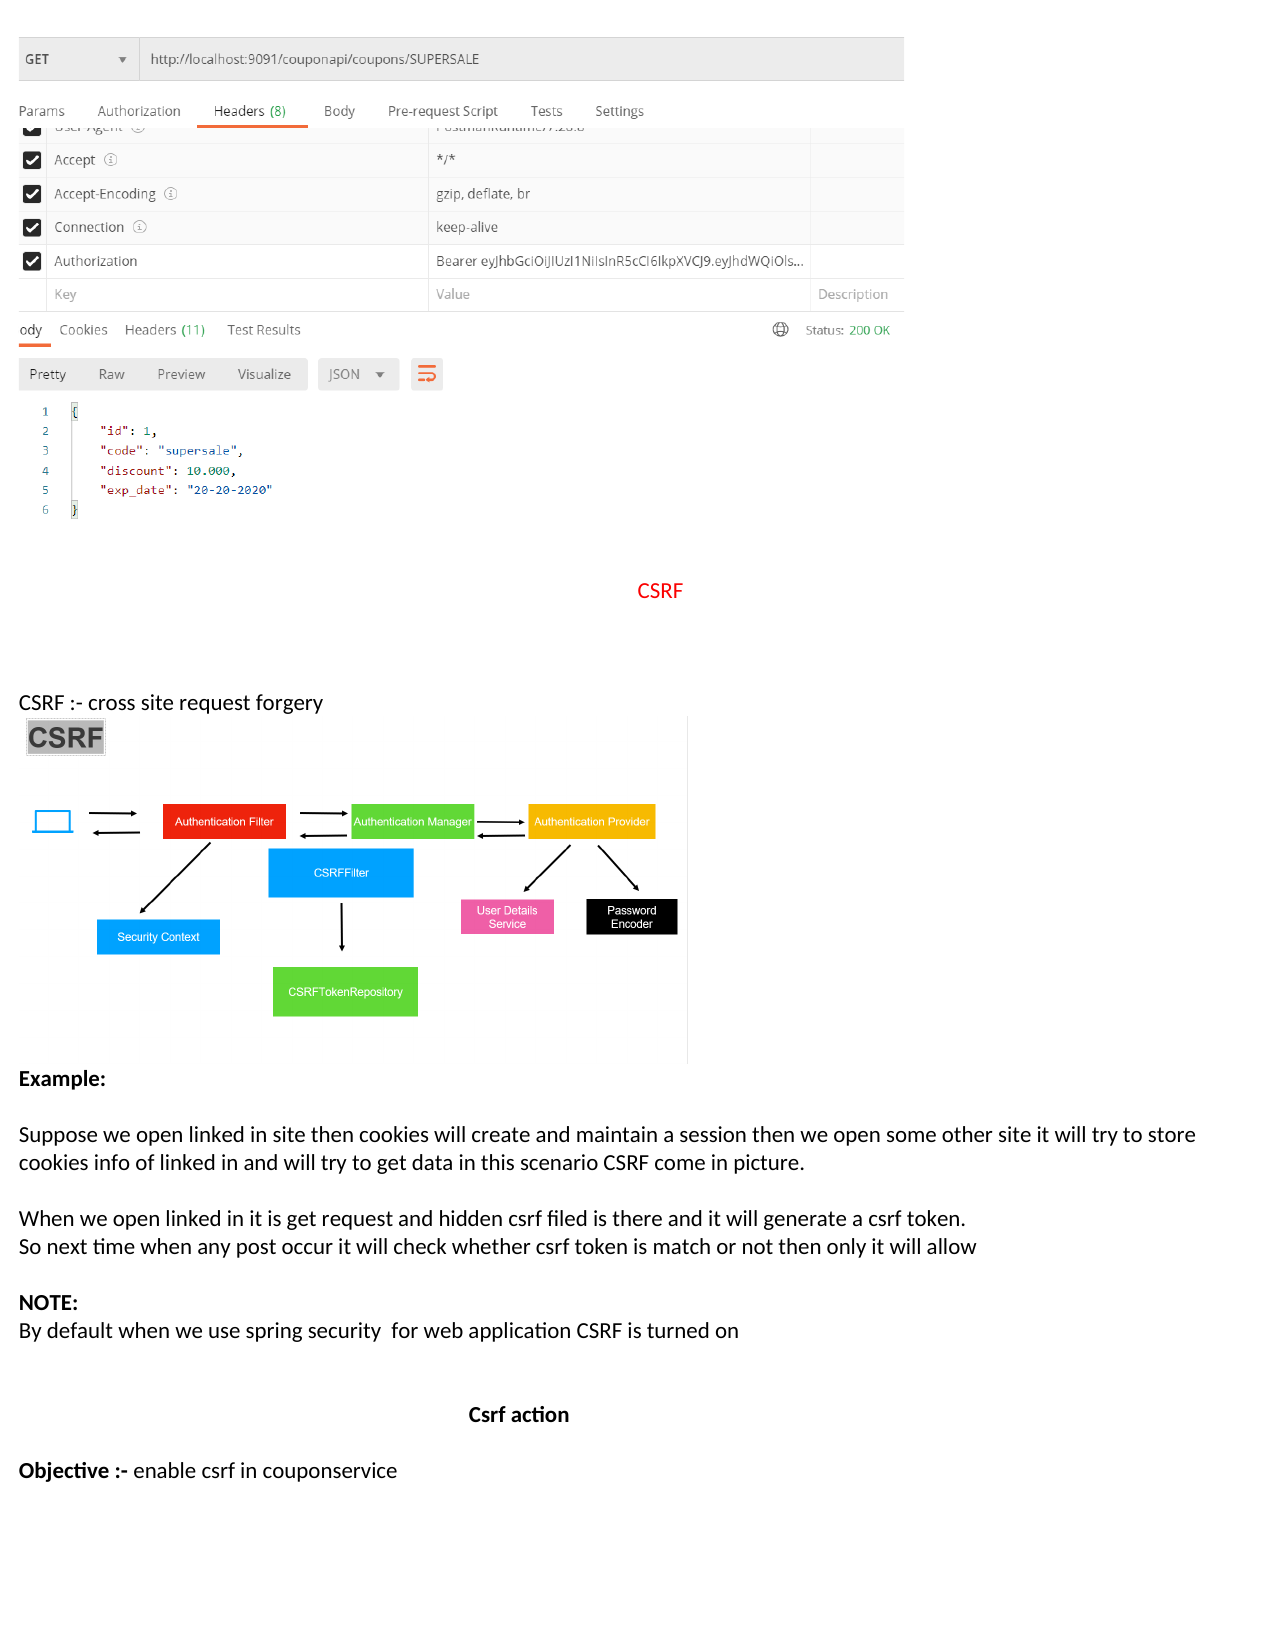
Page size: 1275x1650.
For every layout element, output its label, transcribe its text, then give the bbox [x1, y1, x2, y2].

text By default when we use spring security for web application CSRF is turned on [19, 1316, 1247, 1344]
text Suppose we open linked in site then cookies will create and maintain a session then we open some other site it will try to store cookies info of linked in and will try to get data in this scenario CSRF come in picture. [19, 1120, 1247, 1176]
text Objective :- enable csrf in couponservice [19, 1456, 1247, 1484]
text Example: [19, 1064, 1247, 1092]
text When we open linked in it is get request and hidden csrf filed is there and it will generate a csrf token. [19, 1204, 1247, 1232]
picture [18, 716, 688, 1064]
text NOTE: [19, 1288, 1247, 1316]
text CSRF [637, 576, 1247, 604]
text Csrf action [469, 1400, 1247, 1428]
text CSRF :- cross site request forgery [19, 688, 1247, 716]
text So next time when any post occur it will check whether csrf token is match or not then only it will allow [19, 1232, 1247, 1260]
picture [18, 28, 905, 548]
